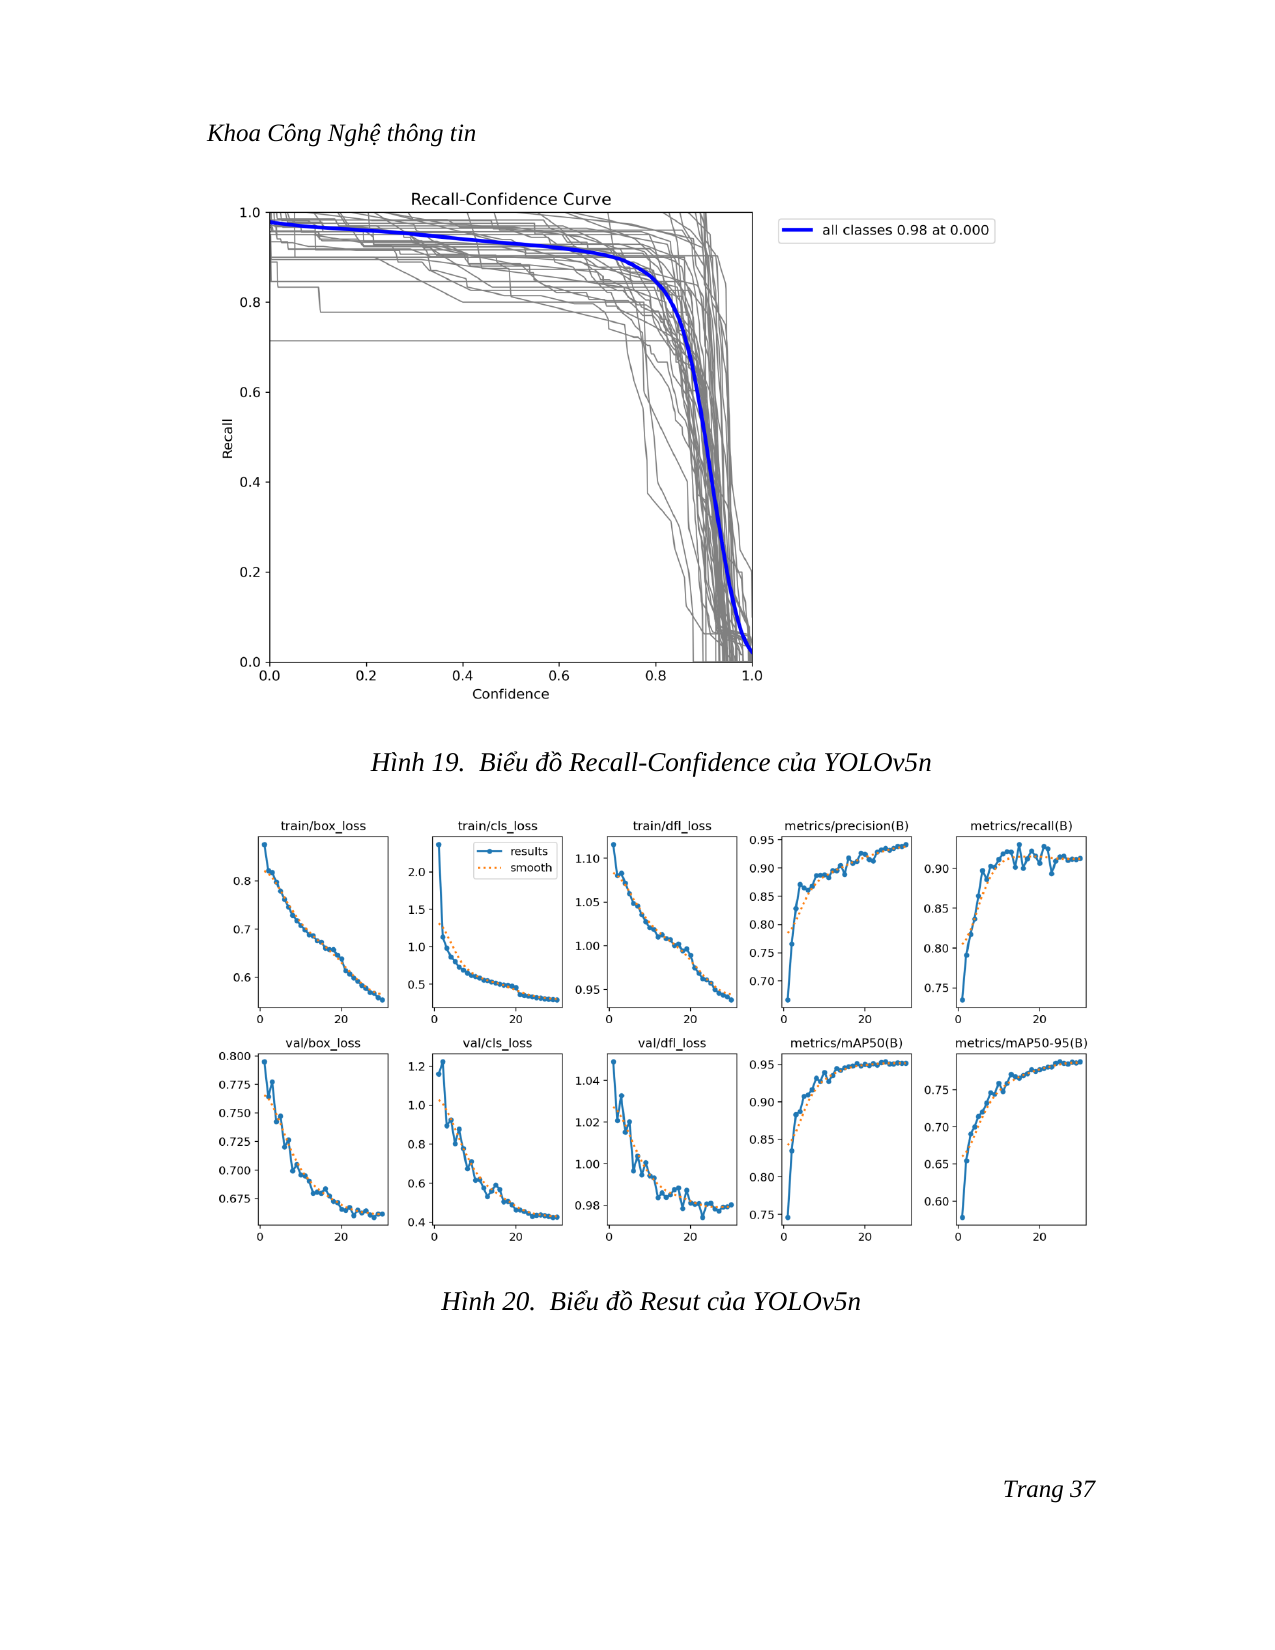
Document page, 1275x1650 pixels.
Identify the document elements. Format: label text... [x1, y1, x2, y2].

text Hình 19. Biểu đồ Recall-Confidence của YOLOv5n [207, 746, 1098, 777]
picture [206, 808, 1098, 1255]
text Hình 20. Biểu đồ Resut của YOLOv5n [207, 1285, 1098, 1316]
picture [206, 177, 1015, 716]
